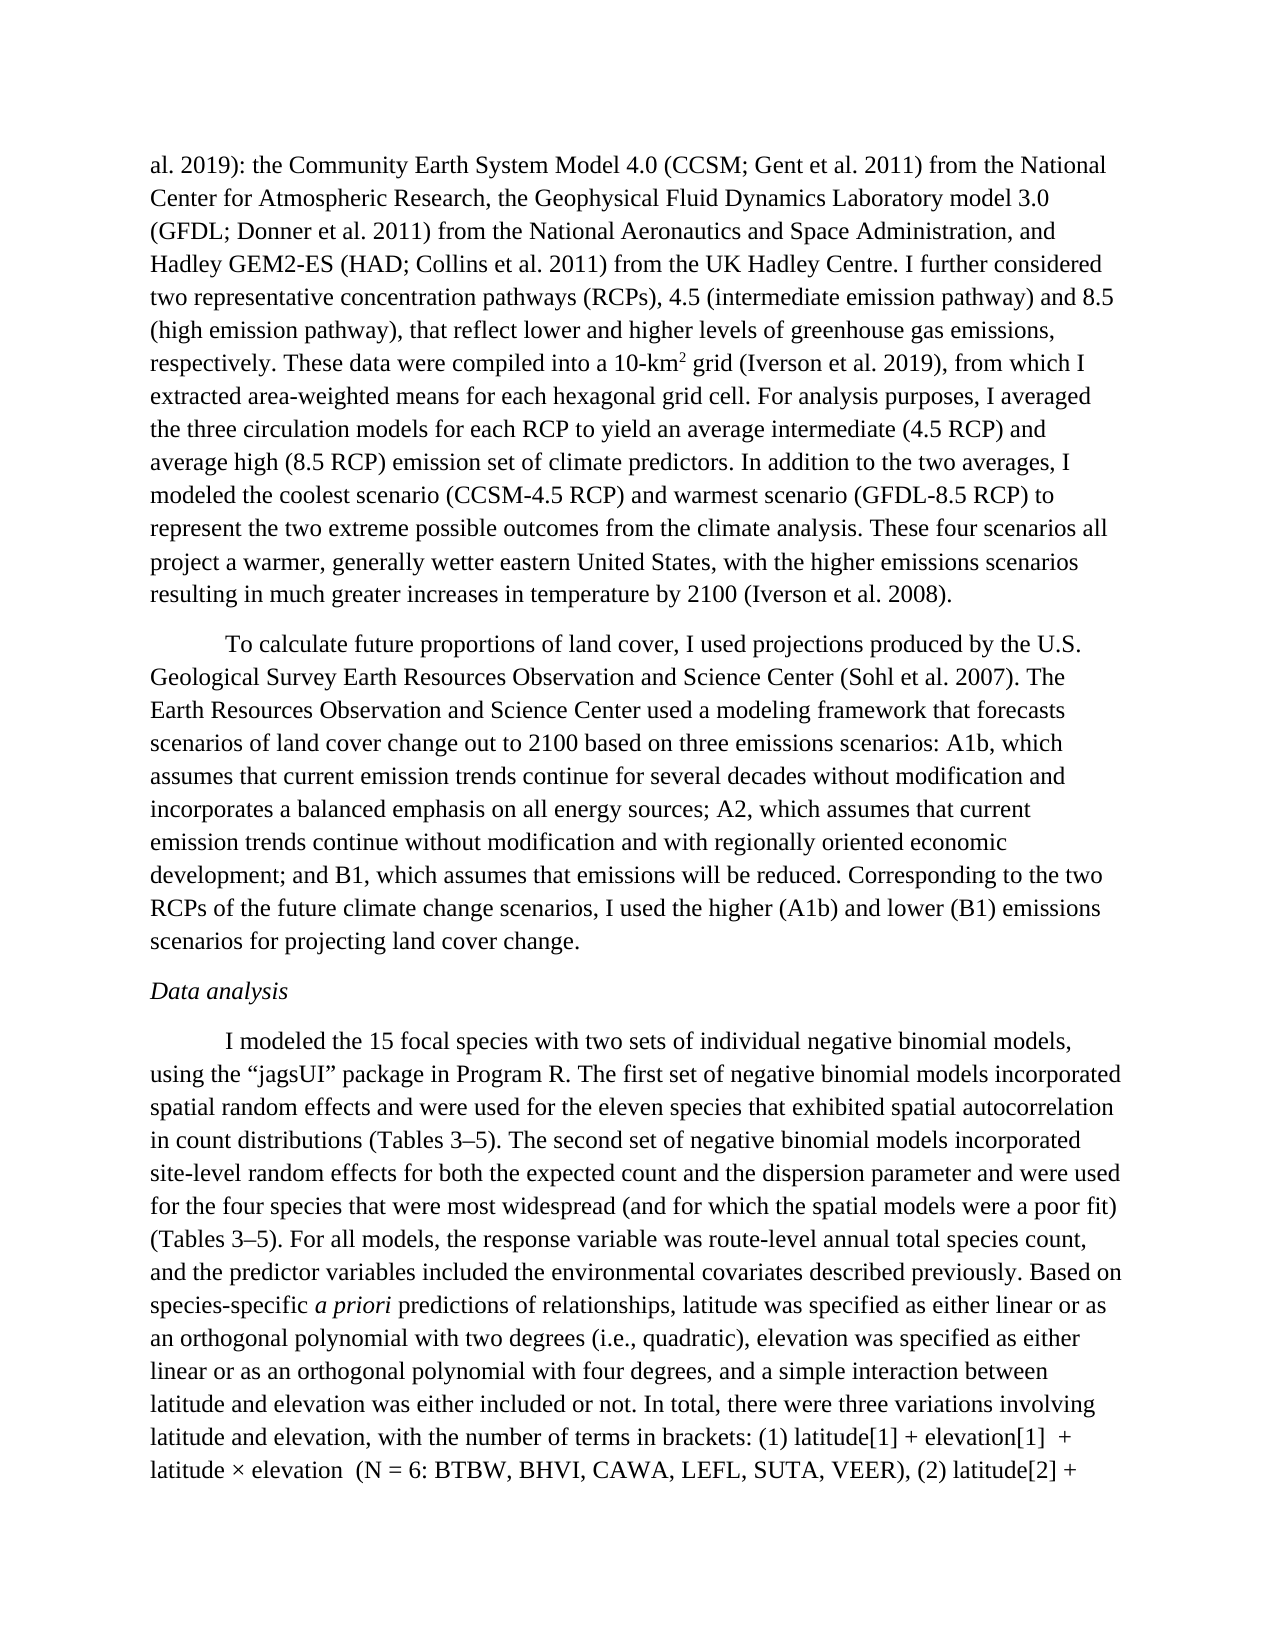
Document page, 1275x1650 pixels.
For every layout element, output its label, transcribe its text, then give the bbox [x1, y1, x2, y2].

text Data analysis [150, 976, 1125, 1005]
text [150, 150, 1125, 608]
text To calculate future proportions of land cover, I used projections produced by the U.S. Geological Survey Earth Resources Observation and Science Center (Sohl et al. 2007). The Earth Resources Observation and Science Center used a modeling framework that forecasts scenarios of land cover change out to 2100 based on three emissions scenarios: A1b, which assumes that current emission trends continue for several decades without modification and incorporates a balanced emphasis on all energy sources; A2, which assumes that current emission trends continue without modification and with regionally oriented economic development; and B1, which assumes that emissions will be reduced. Corresponding to the two RCPs of the future climate change scenarios, I used the higher (A1b) and lower (B1) emissions scenarios for projecting land cover change. [150, 629, 1125, 955]
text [150, 1026, 1125, 1484]
